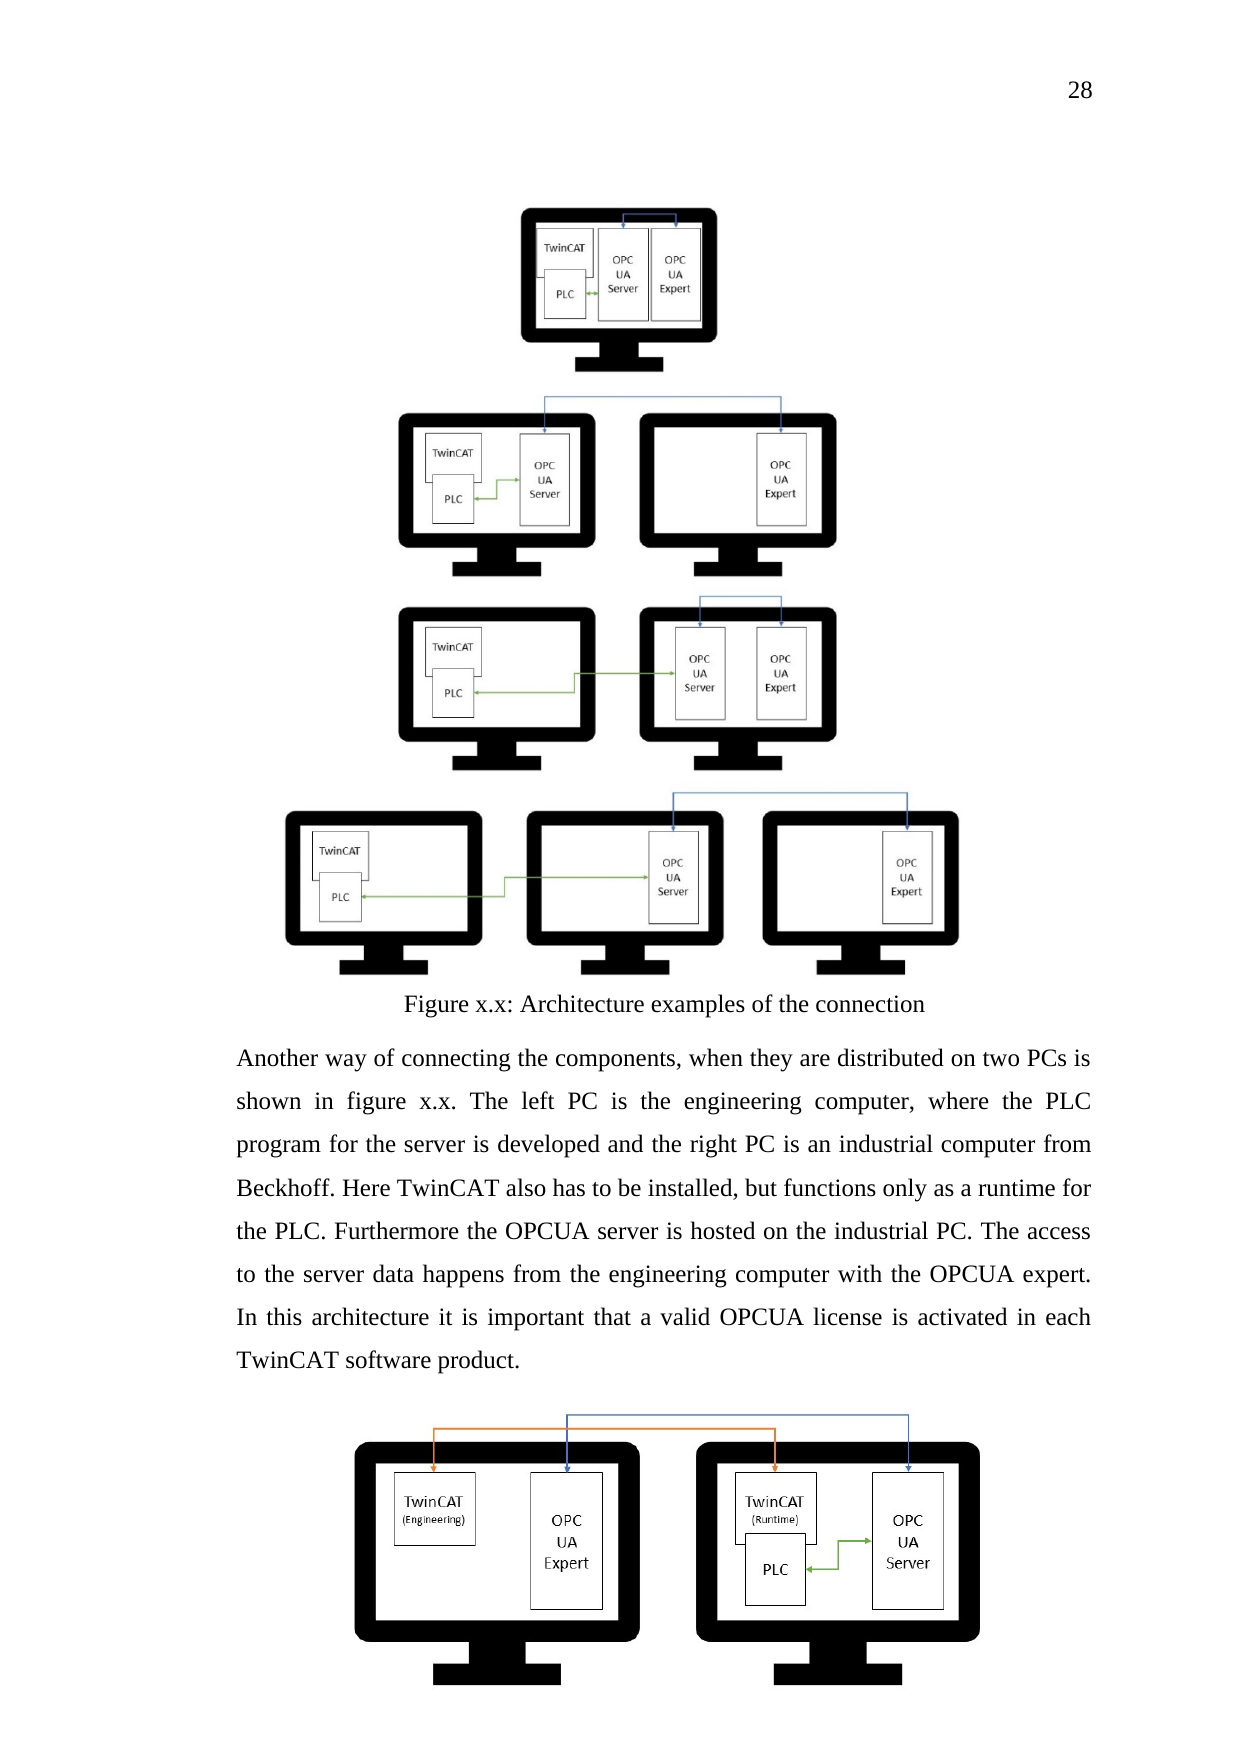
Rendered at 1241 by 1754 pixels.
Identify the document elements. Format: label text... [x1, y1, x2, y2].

picture [332, 1400, 997, 1705]
text Figure x.x: Architecture examples of the connection [236, 148, 1092, 1018]
text Another way of connecting the components, when they are distributed on two PCs is shown in figure x.x. The left PC is the engineering computer, where the PLC program for the server is developed and the right PC is an industrial computer from Beckhoff. Here TwinCAT also has to be installed, but functions only as a runtime for the PLC. Furthermore the OPCUA server is hosted on the industrial PC. The access to the server data happens from the engineering computer with the OPCUA expert. In this architecture it is important that a valid OPCUA license is activated in each TwinCAT software product. [236, 1043, 1092, 1374]
